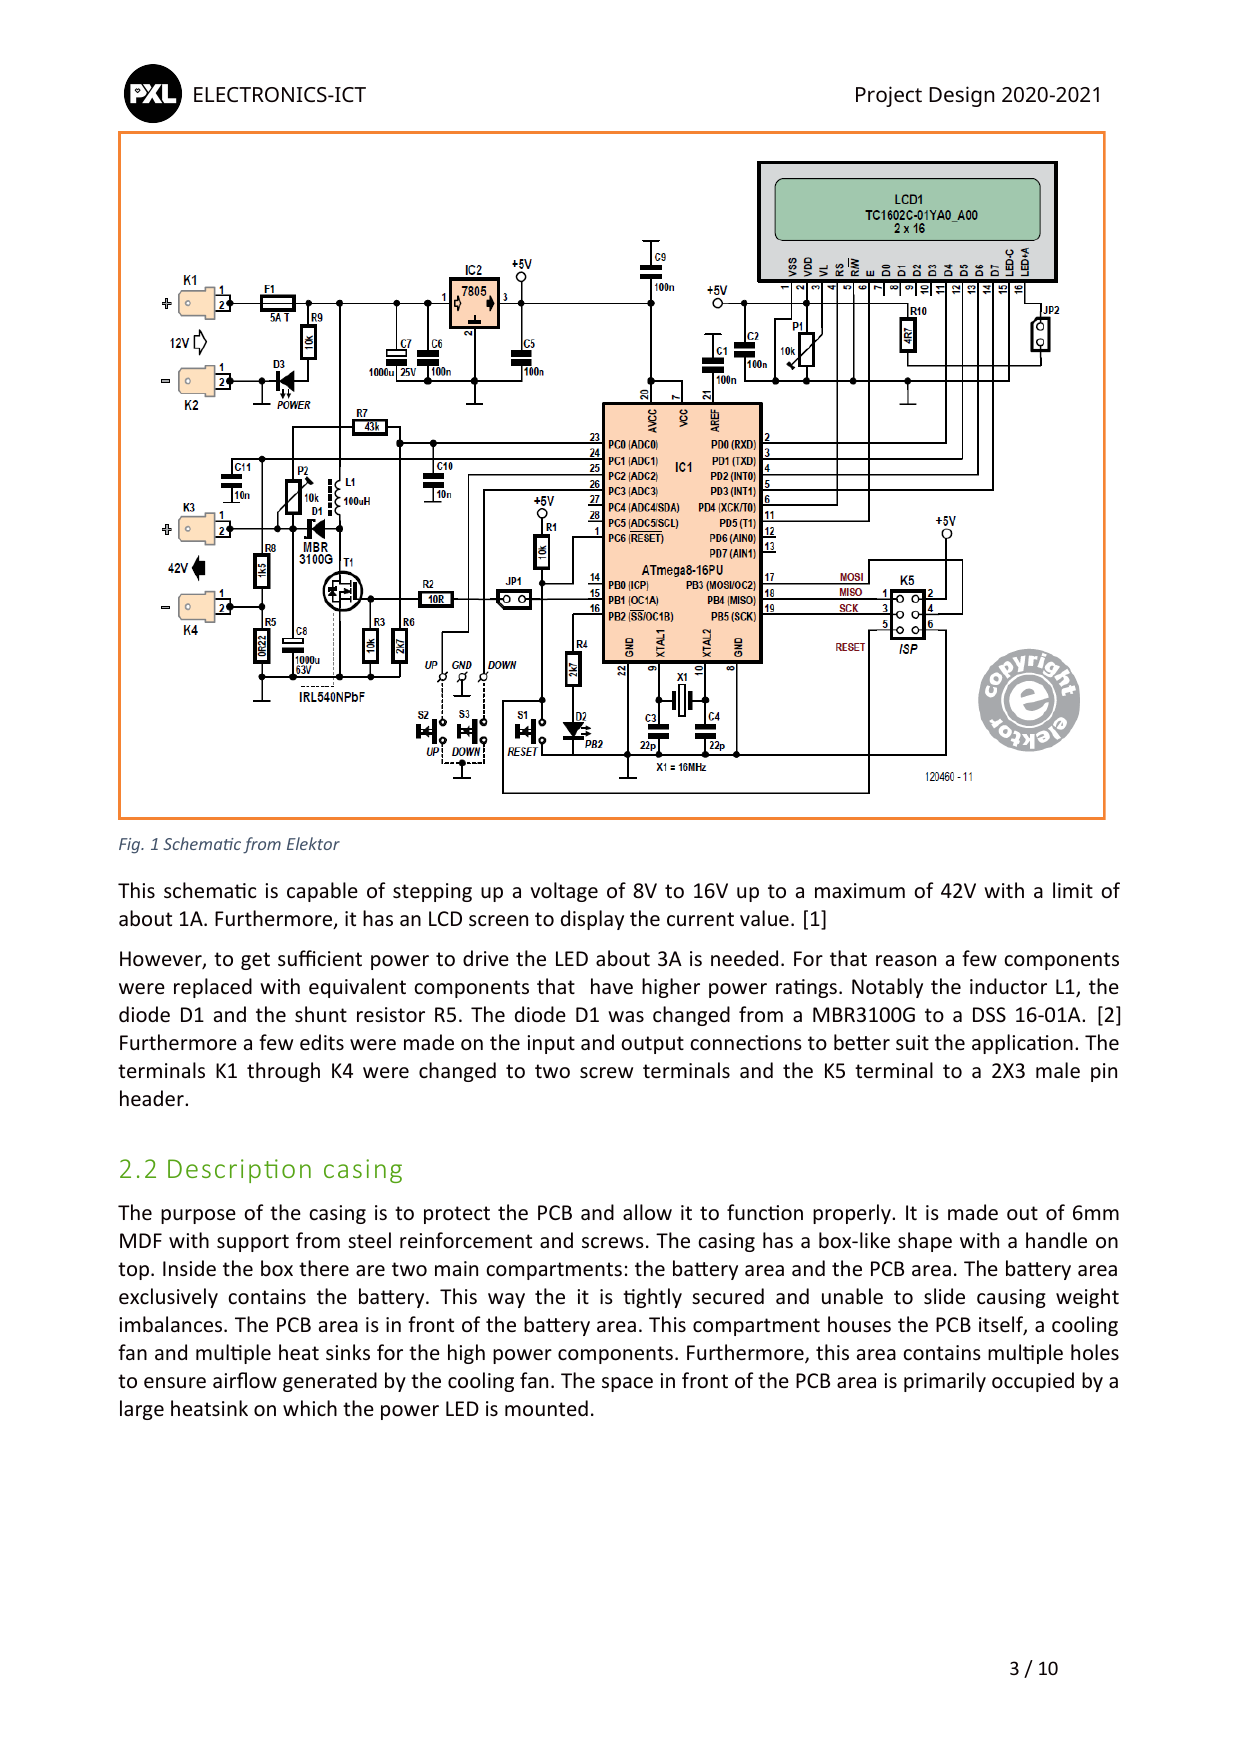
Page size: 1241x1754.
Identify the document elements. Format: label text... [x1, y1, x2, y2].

picture [118, 59, 188, 129]
text However, to get sufficient power to drive the LED about 3A is needed. For that reason a few components were replaced with equivalent components that have higher power ratings. Notably the inductor L1, the diode D1 and the shunt resistor R5. The diode D1 was changed from a MBR3100G to a DSS 16-01A. Furthermore a few edits were made on the input and output connections to better suit the application. The terminals K1 through K4 were changed to two screw terminals and the K5 terminal to a 2X3 male pin header. [118, 944, 1122, 1112]
text Fig. 1 Schematic from Elektor [118, 832, 1122, 855]
text This schematic is capable of stepping up a voltage of 8V to 16V up to a maximum of 42V with a limit of about 1A. Furthermore, it has an LCD screen to display the current value. [118, 876, 1122, 932]
picture [118, 131, 1106, 820]
subtitle Description casing [118, 1150, 1122, 1186]
text The purpose of the casing is to protect the PCB and allow it to function properly. It is made out of 6mm MDF with support from steel reinforcement and screws. The casing has a box-like shape with a handle on top. Inside the box there are two main compartments: the battery area and the PCB area. The battery area exclusively contains the battery. This way the it is tightly secured and unable to slide causing weight imbalances. The PCB area is in front of the battery area. This compartment houses the PCB itself, a cooling fan and multiple heat sinks for the high power components. Furthermore, this area contains multiple holes to ensure airflow generated by the cooling fan. The space in front of the PCB area is primarily occupied by a large heatsink on which the power LED is mounted. [118, 1198, 1122, 1422]
